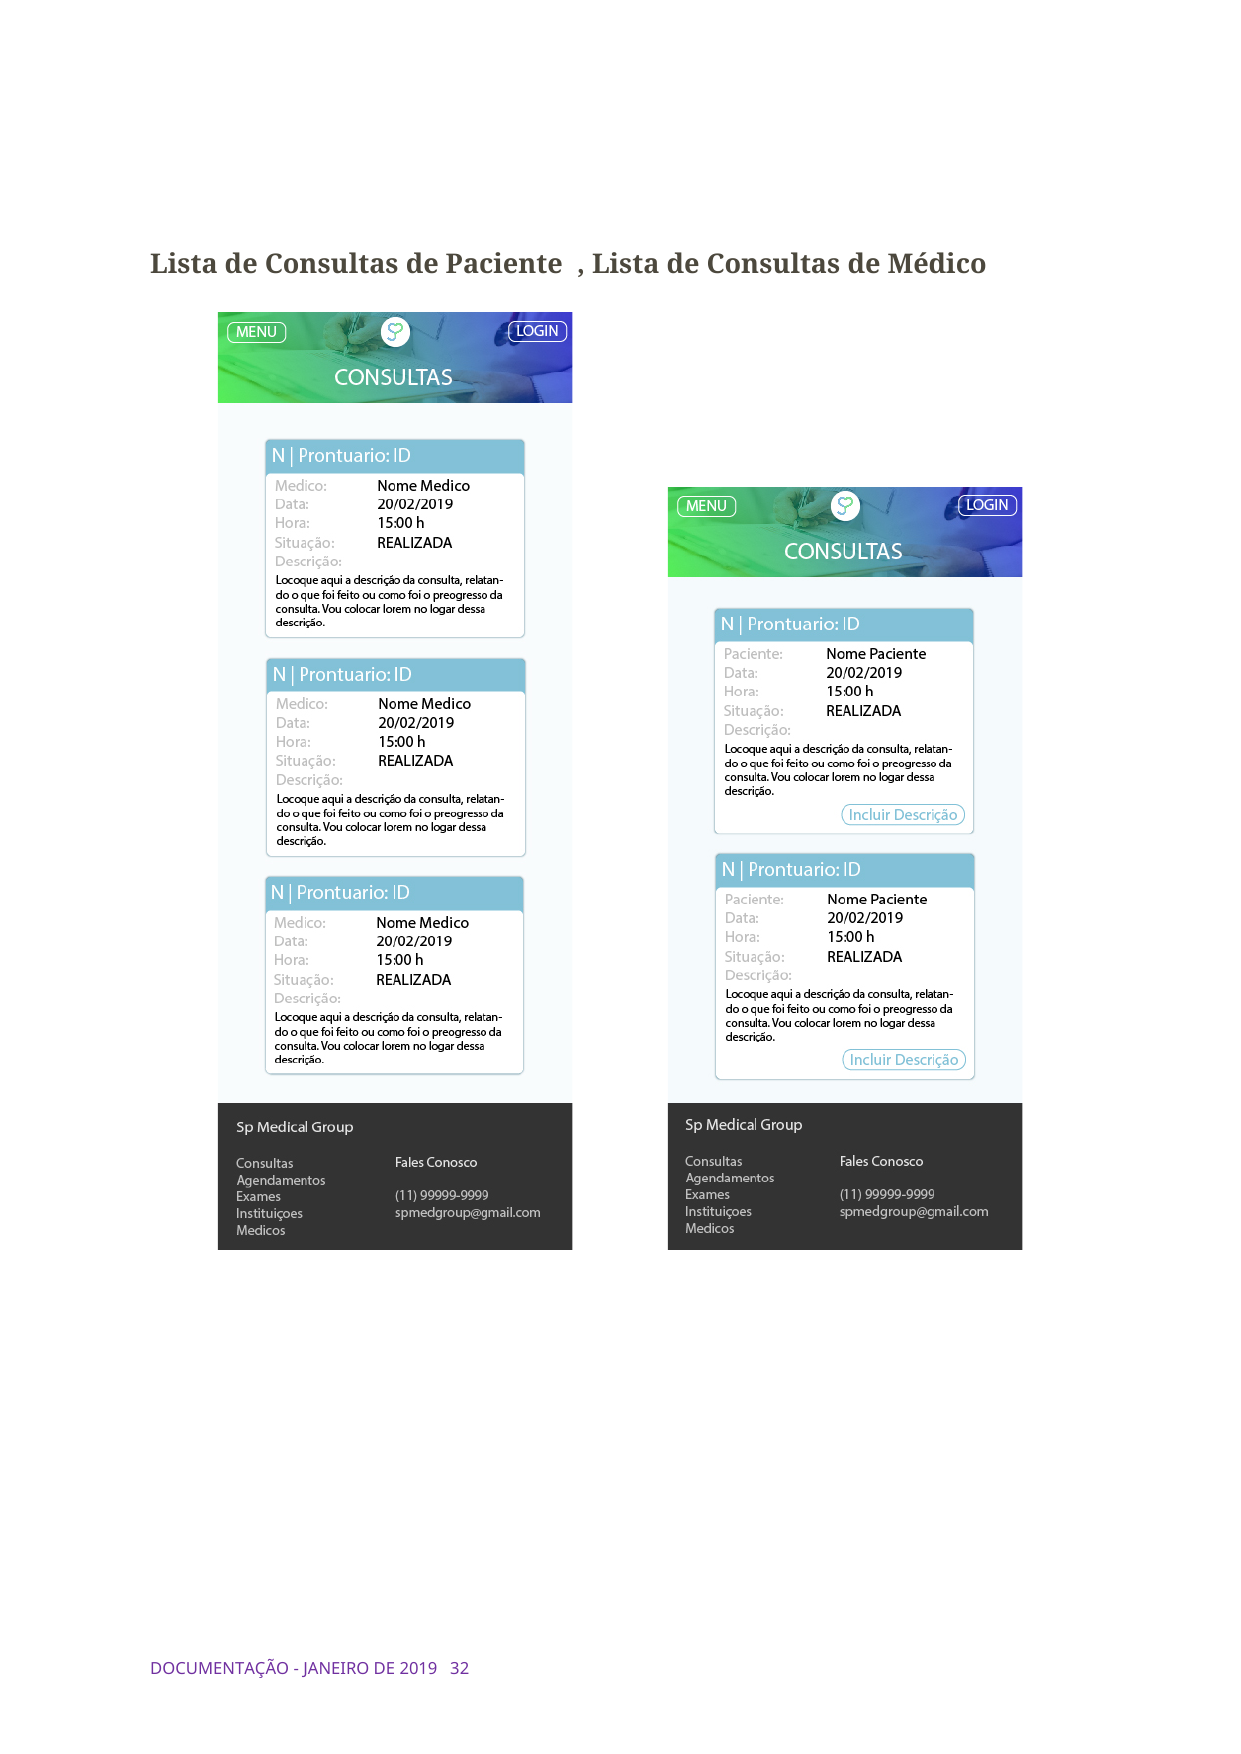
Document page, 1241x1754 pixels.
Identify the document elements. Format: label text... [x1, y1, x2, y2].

picture [217, 312, 573, 1250]
text Lista de Consultas de Paciente , Lista de Consultas de Médico [150, 244, 1090, 281]
picture [667, 487, 1023, 1250]
